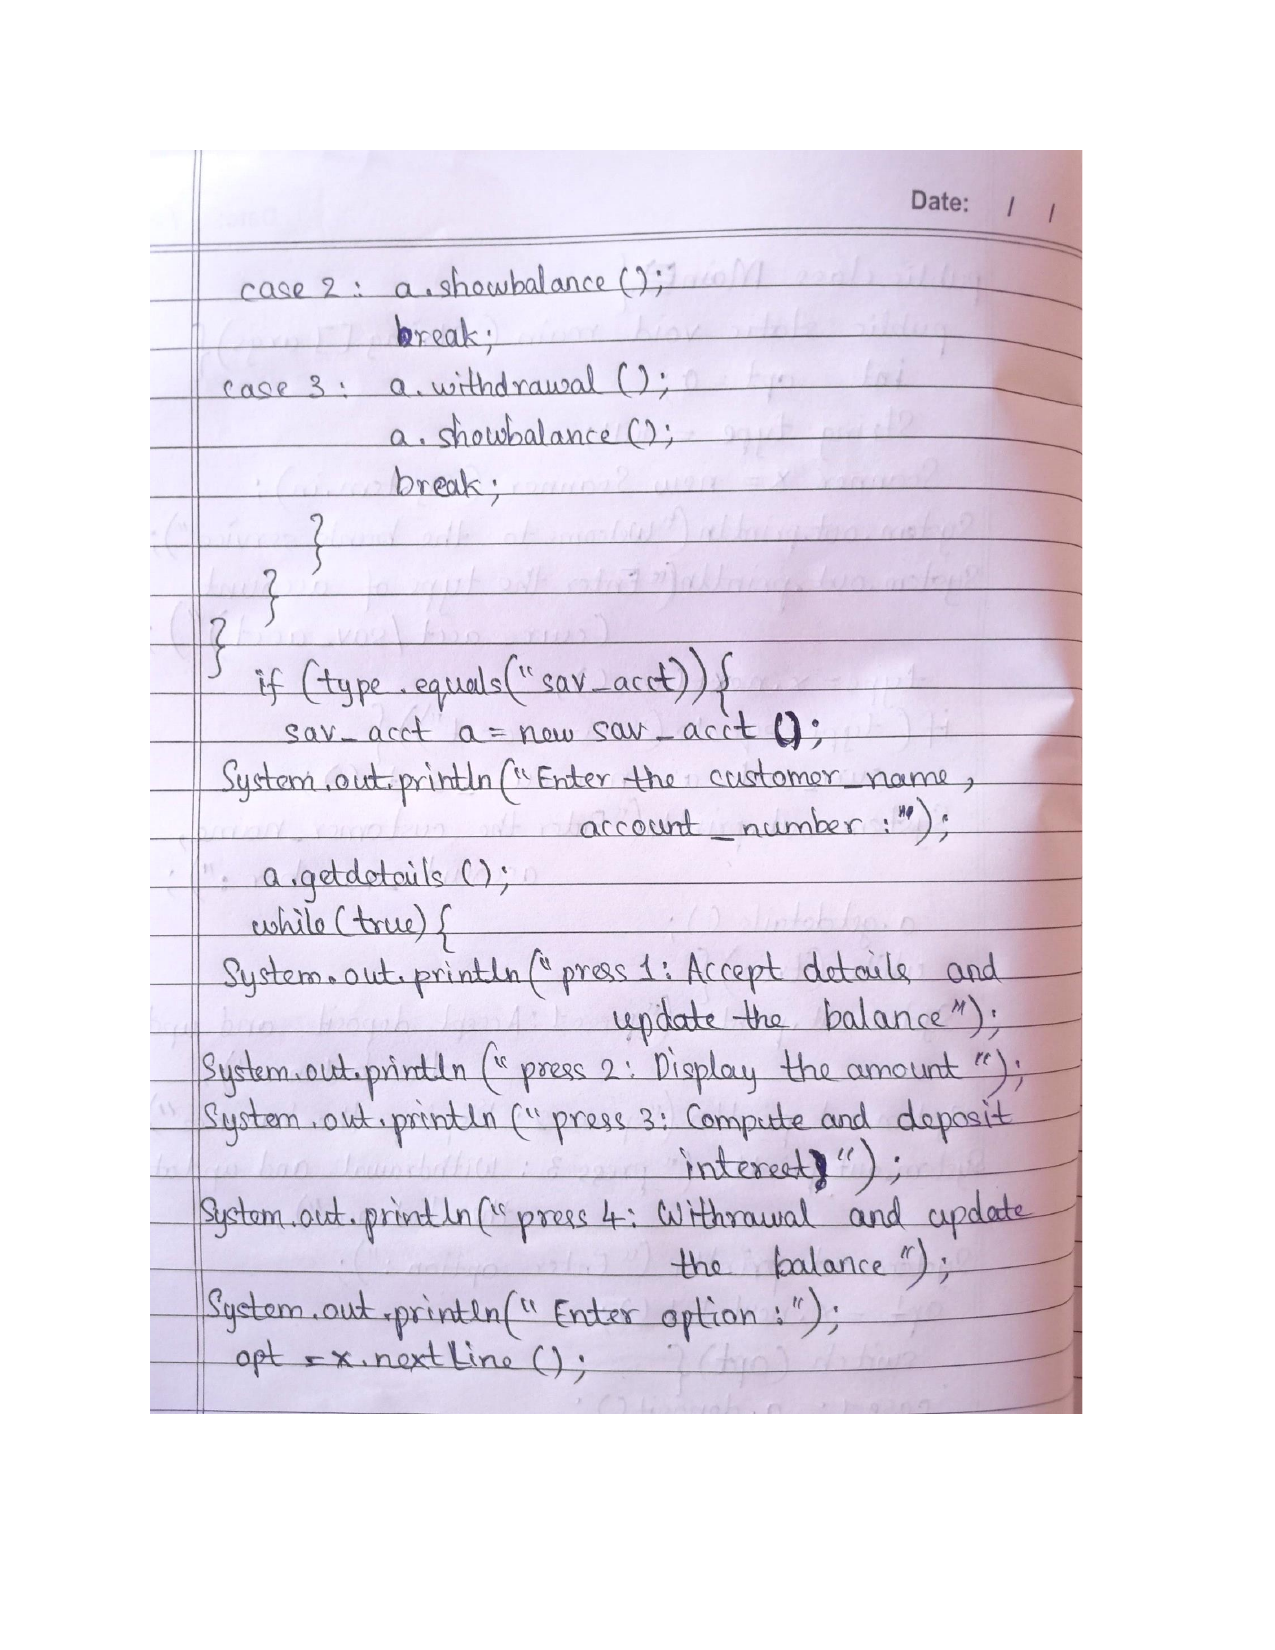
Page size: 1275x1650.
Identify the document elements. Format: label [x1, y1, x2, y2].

picture [150, 150, 1083, 1414]
